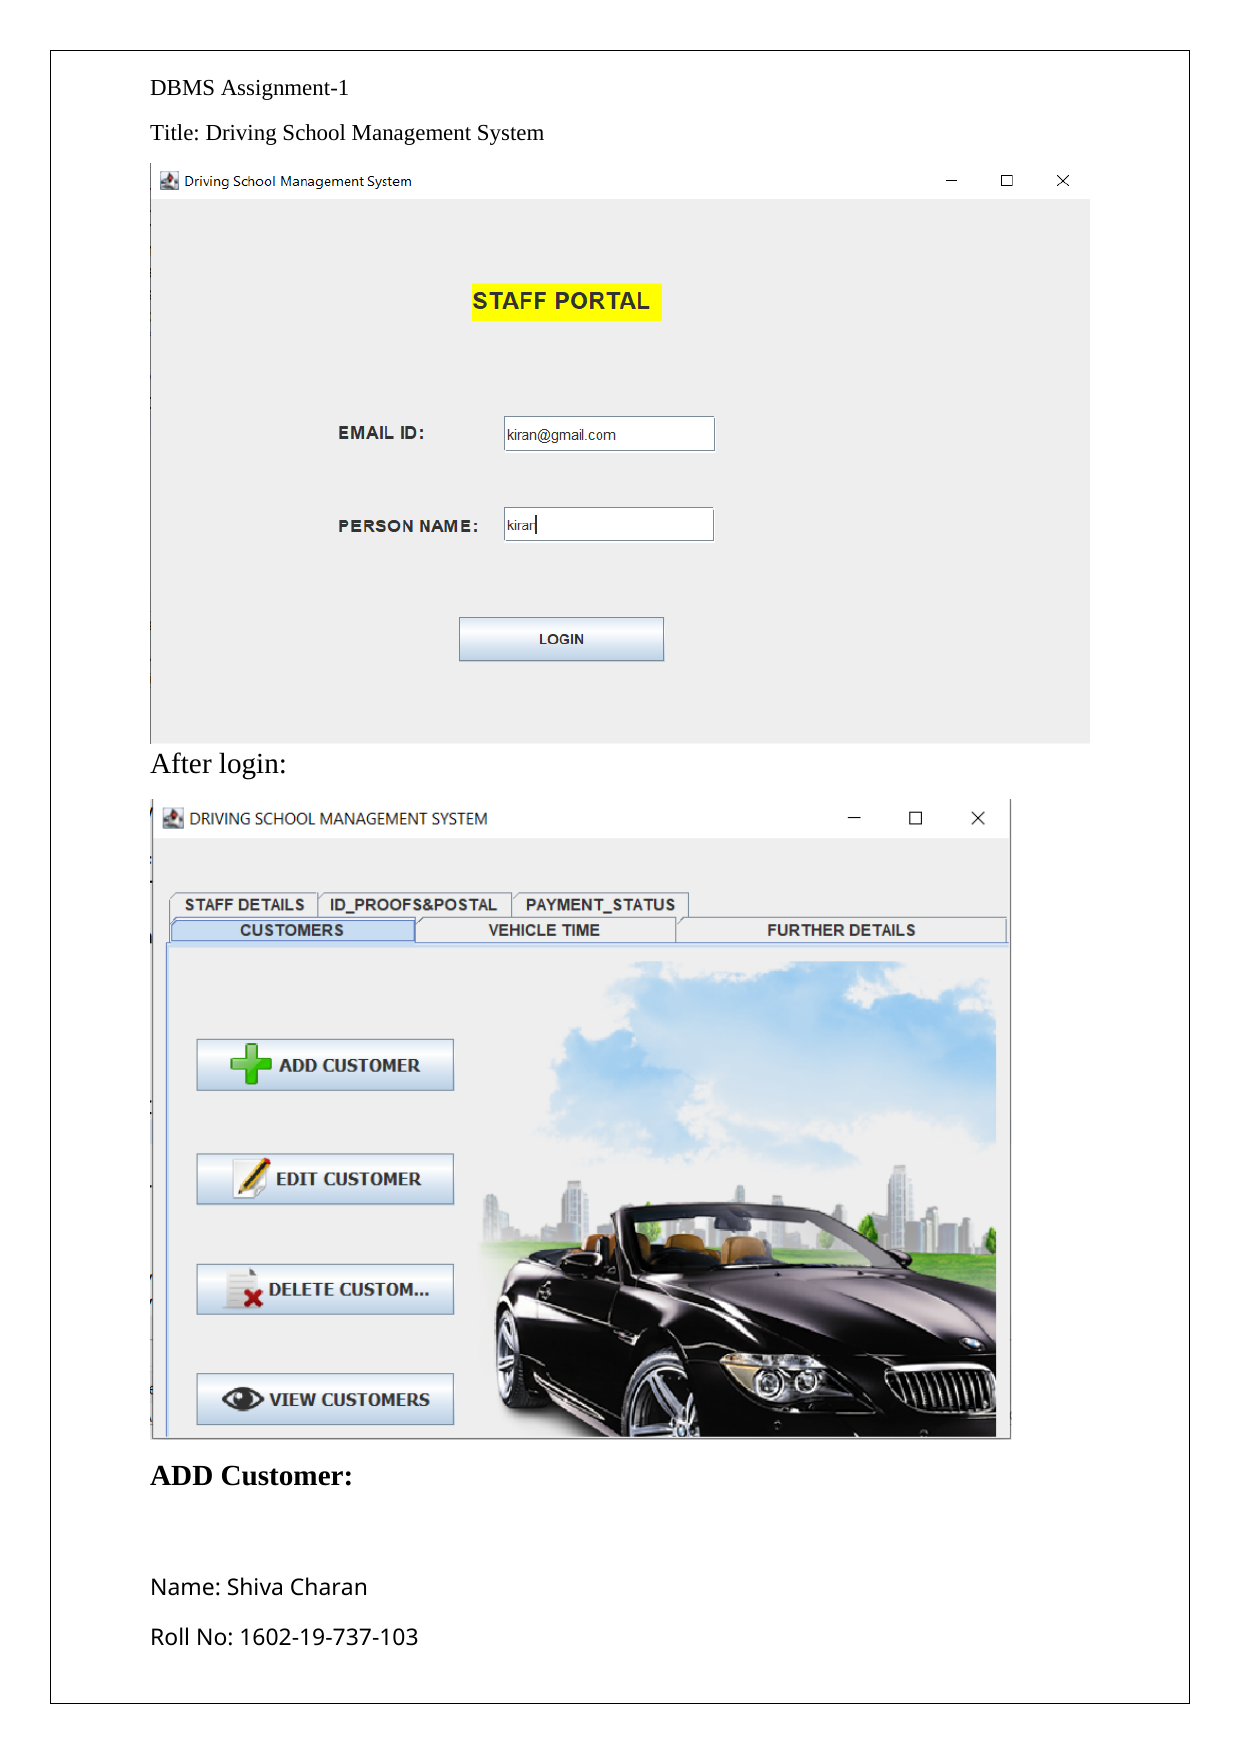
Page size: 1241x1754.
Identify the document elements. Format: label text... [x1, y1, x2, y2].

picture [150, 163, 1090, 744]
text After login: [150, 744, 1090, 780]
text ADD Customer: [150, 1458, 1090, 1492]
picture [150, 799, 1012, 1440]
